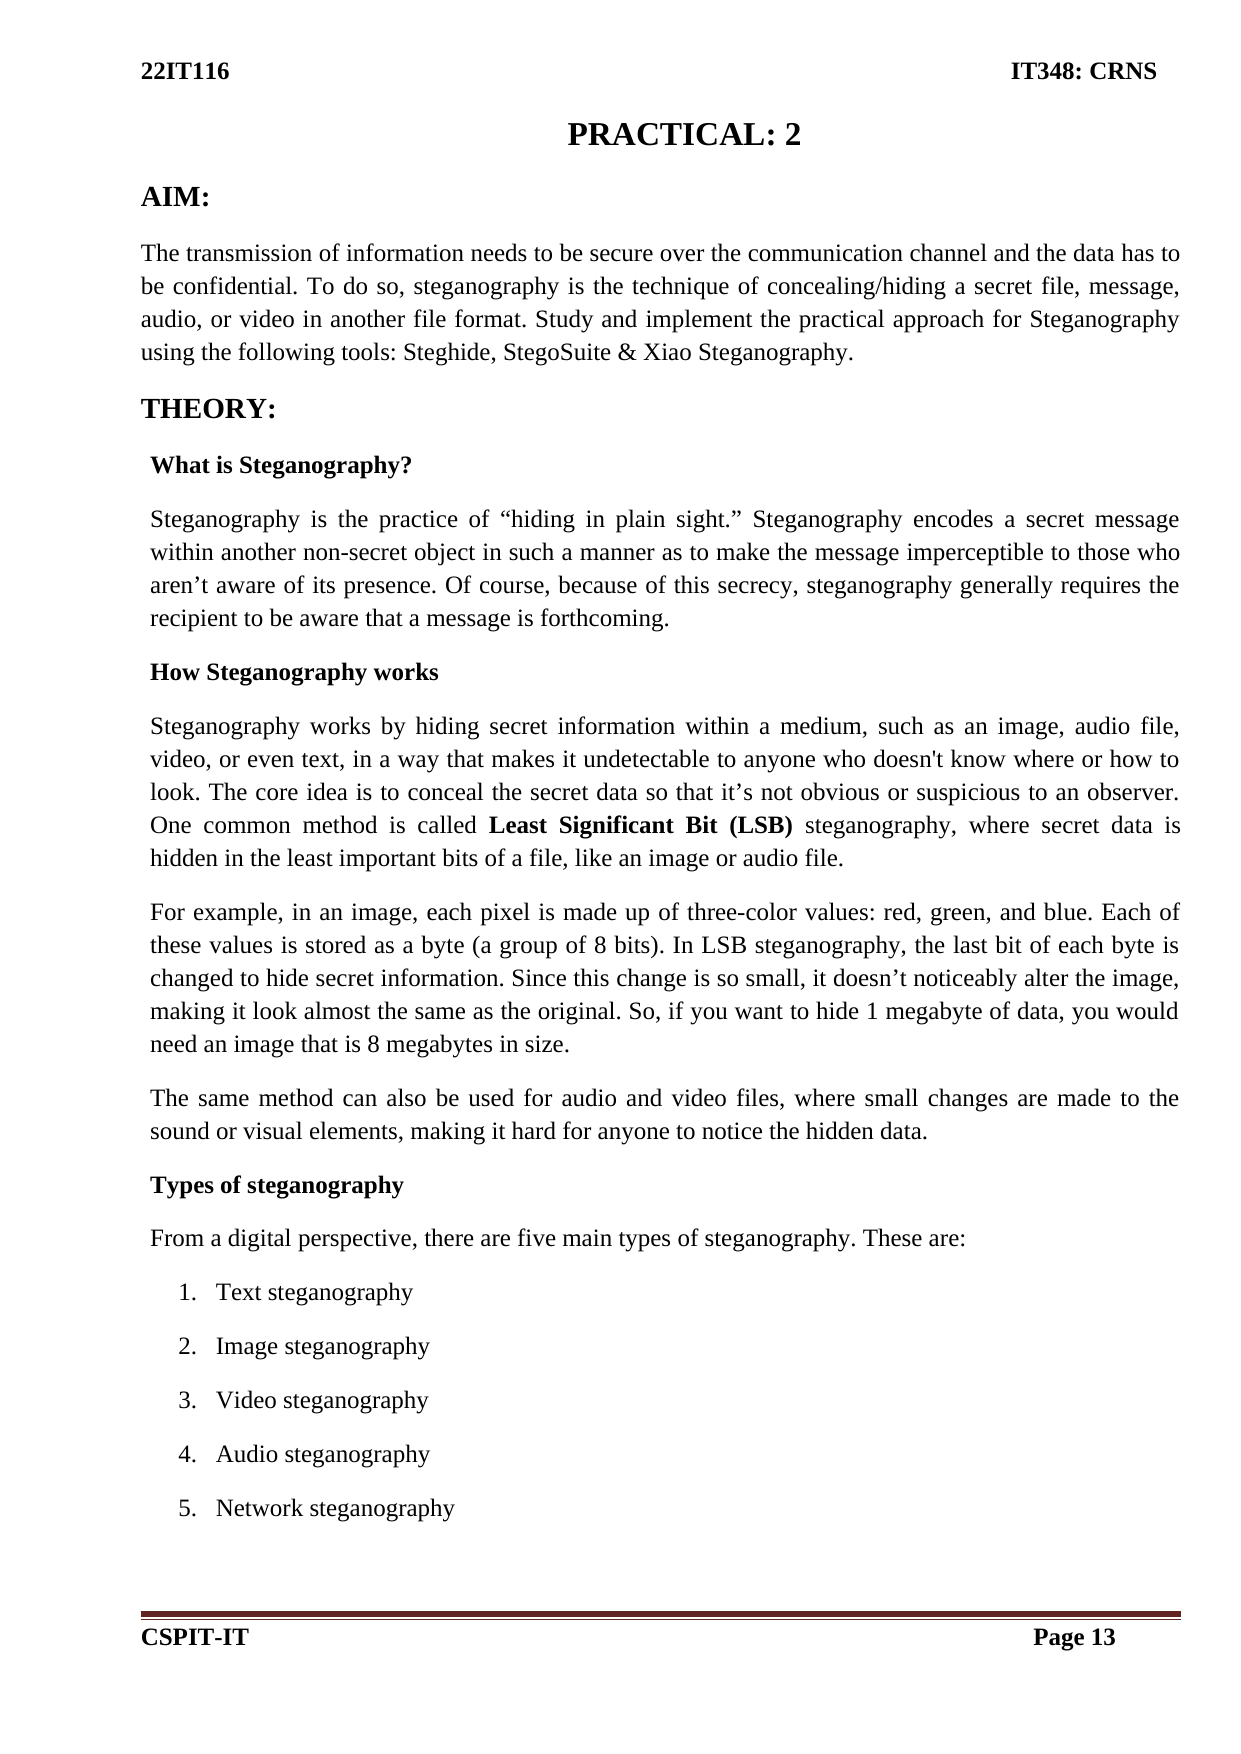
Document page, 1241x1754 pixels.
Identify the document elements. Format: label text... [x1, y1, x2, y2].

text THEORY: [141, 391, 1181, 424]
text Types of steganography [103, 1170, 1181, 1198]
list Network steganography [178, 1493, 1181, 1522]
text How Steganography works [150, 657, 1181, 686]
text PRACTICAL: 2 [187, 114, 1181, 152]
text From a digital perspective, there are five main types of steganography. These are: [103, 1223, 1181, 1252]
text What is Steganography? [103, 450, 1181, 479]
text Steganography works by hiding secret information within a medium, such as an image, audio file, video, or even text, in a way that makes it undetectable to anyone who doesn't know where or how to look. The core idea is to conceal the secret data so that it’s not obvious or suspicious to an observer. One common method is called Least Significant Bit (LSB) steganography, where secret data is hidden in the least important bits of a file, like an image or audio file. [150, 711, 1181, 872]
list Audio steganography [178, 1439, 1181, 1468]
text Steganography is the practice of “hiding in plain sight.” Steganography encodes a secret message within another non-secret object in such a manner as to make the message imperceptible to those who aren’t aware of its presence. Of course, because of this secrecy, steganography generally requires the recipient to be aware that a message is forthcoming. [150, 504, 1181, 632]
text For example, in an image, each pixel is made up of three-color values: red, green, and blue. Each of these values is stored as a byte (a group of 8 bits). In LSB steganography, the last bit of each byte is changed to hide secret information. Since this change is so small, it doesn’t noticeably alter the image, making it look almost the same as the original. So, if you want to hide 1 megabyte of data, you would need an image that is 8 megabytes in size. [150, 897, 1181, 1058]
list Video steganography [178, 1385, 1181, 1414]
text The same method can also be used for audio and video files, where small changes are made to the sound or visual elements, making it hard for anyone to notice the hidden data. [150, 1083, 1181, 1144]
text The transmission of information needs to be secure over the communication channel and the data has to be confidential. To do so, steganography is the technique of concealing/hiding a secret file, message, audio, or video in another file format. Study and implement the practical approach for Steganography using the following tools: Steghide, StegoSuite & Xiao Steganography. [141, 238, 1181, 366]
list Text steganography [178, 1277, 1181, 1306]
text AIM: [141, 179, 1181, 212]
list Image steganography [178, 1331, 1181, 1360]
